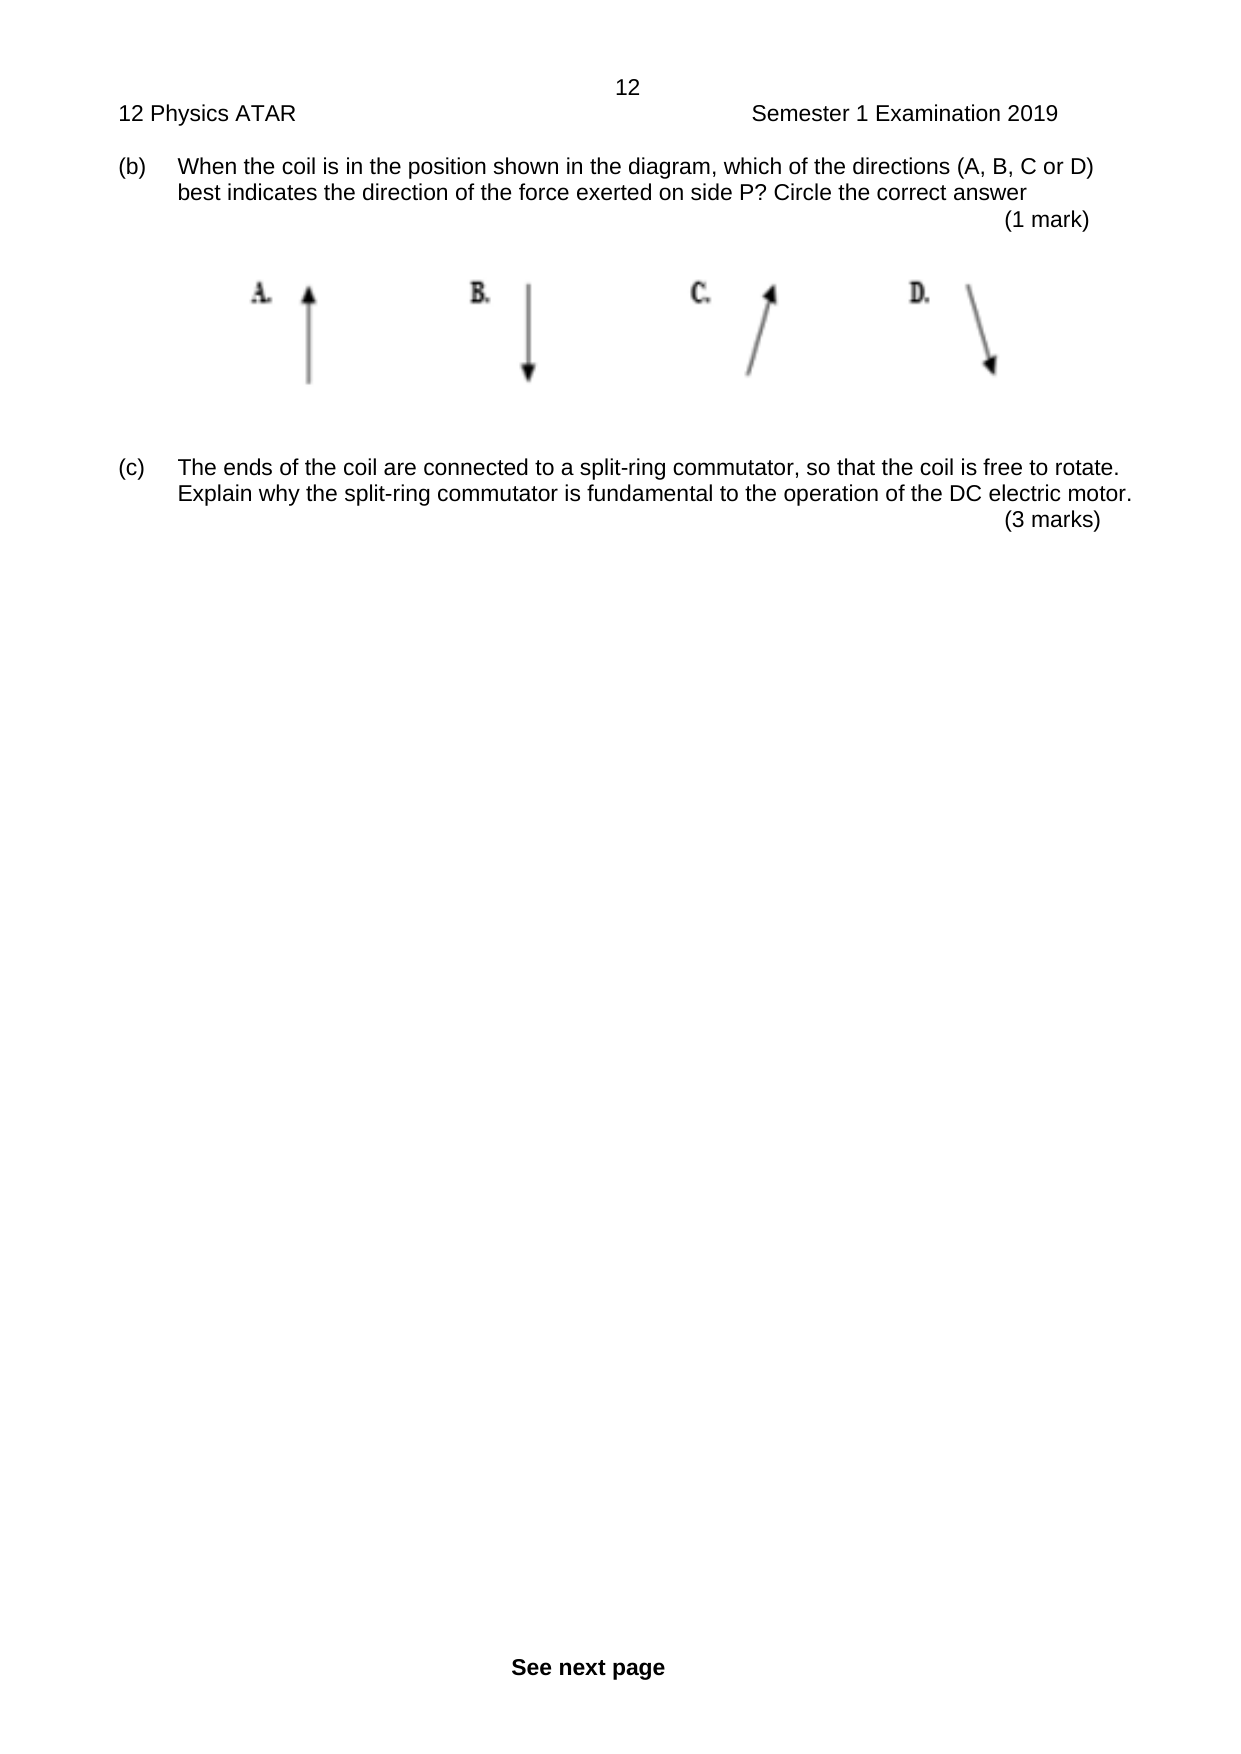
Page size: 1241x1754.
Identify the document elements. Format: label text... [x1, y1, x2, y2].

picture [210, 258, 1045, 401]
text (c) The ends of the coil are connected to a split-ring commutator, so that the coil is free to rotate. Explain why the split-ring commutator is fundamental to the operation of the DC electric motor. (3 marks) [118, 453, 1137, 533]
text (b) When the coil is in the position shown in the diagram, which of the directions (A, B, C or D) best indicates the direction of the force exerted on side P? Circle the correct answer (1 mark) [118, 153, 1137, 232]
